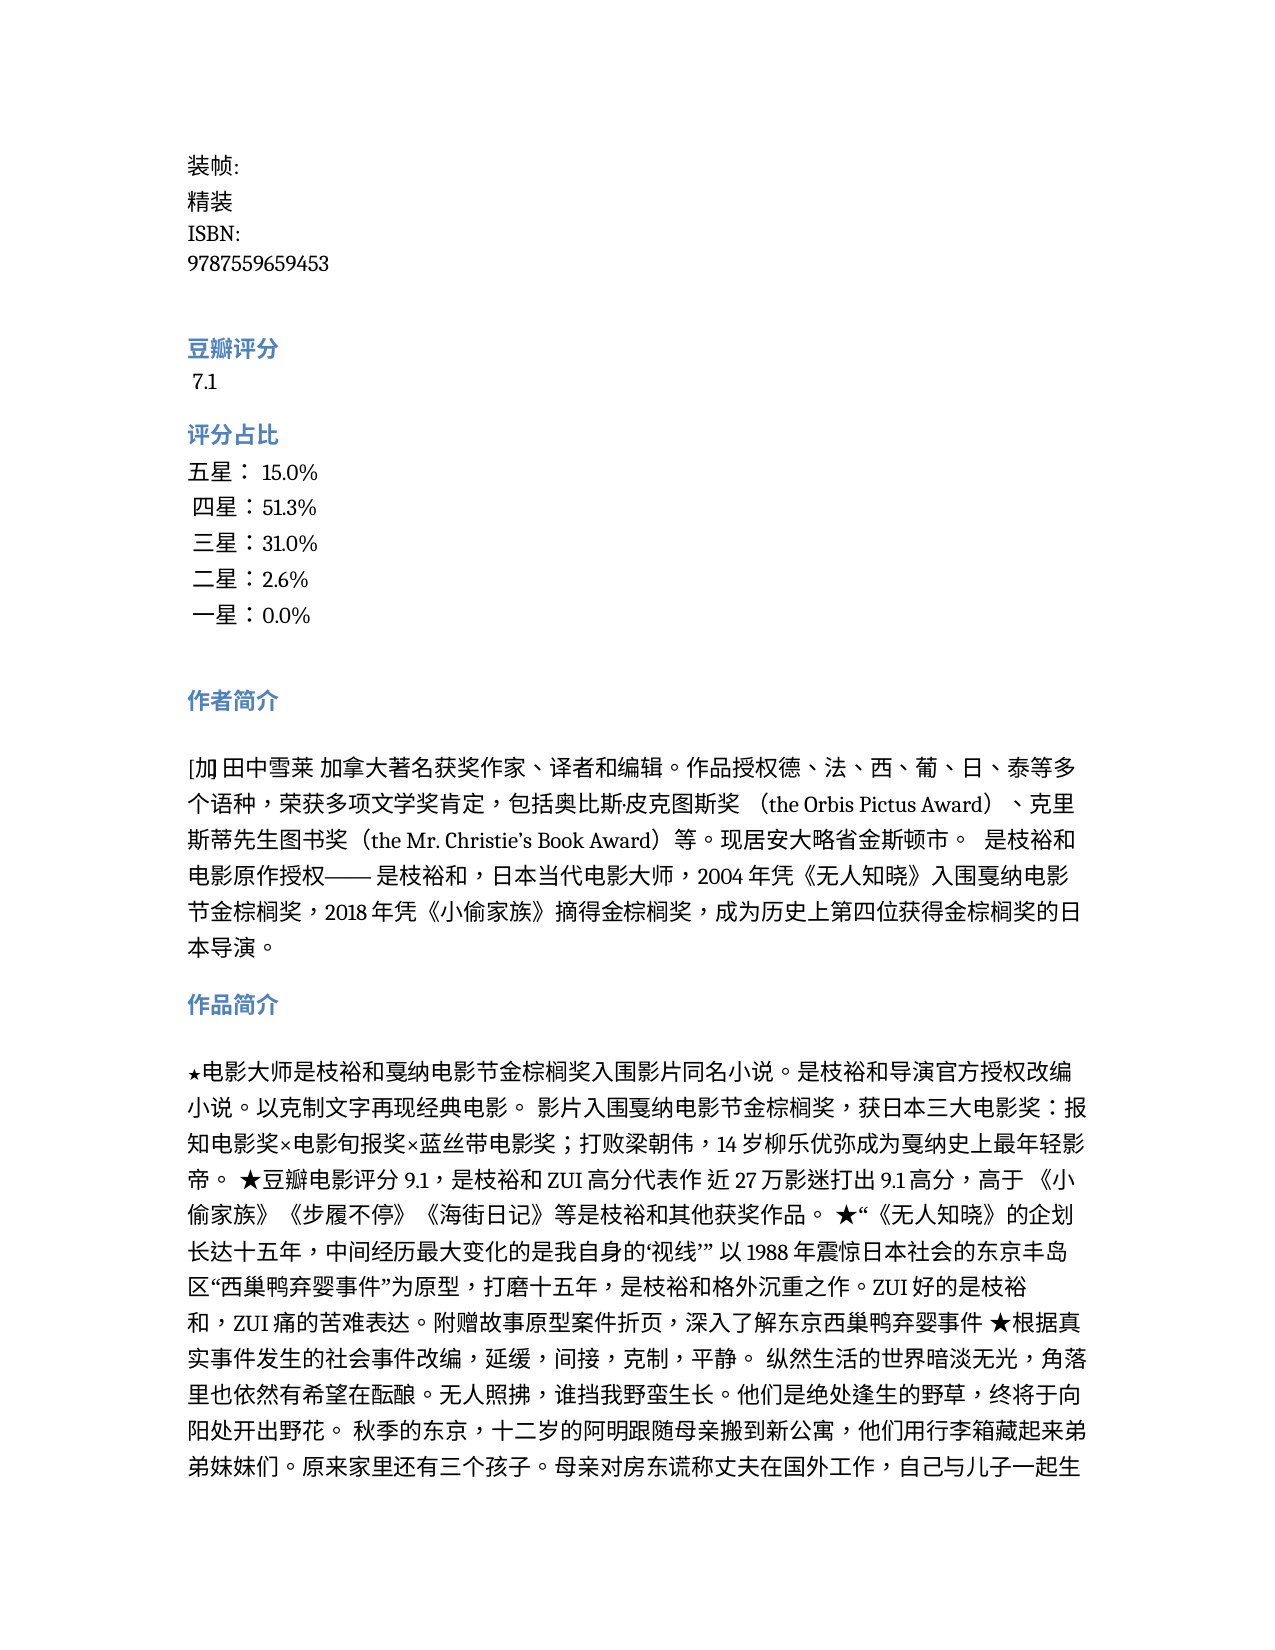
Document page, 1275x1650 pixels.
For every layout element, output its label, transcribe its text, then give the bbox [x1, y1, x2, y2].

text 五星： 15.0% 四星： 51.3% 三星： 31.0% 二星： 2.6% 一星： 0.0% [187, 455, 1087, 661]
text 7.1 [187, 368, 1087, 395]
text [187, 150, 1087, 308]
text [加] 田中雪莱 加拿大著名获奖作家、译者和编辑。作品授权德、法、西、葡、日、泰等多个语种，荣获多项文学奖肯定，包括奥比斯·皮克图斯奖 （the Orbis Pictus Award）、克里斯蒂先生图书奖（the Mr. Christie’s Book Award）等。现居安大略省金斯顿市。 是枝裕和 电影原作授权—— 是枝裕和，日本当代电影大师，2004年凭《无人知晓》入围戛纳电影节金棕榈奖，2018年凭《小偷家族》摘得金棕榈奖，成为历史上第四位获得金棕榈奖的日本导演。 [187, 721, 1087, 963]
subtitle 作者简介 [187, 685, 1087, 717]
subtitle 作品简介 [187, 989, 1087, 1020]
subtitle 评分占比 [187, 419, 1087, 451]
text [187, 1025, 1087, 1482]
subtitle 豆瓣评分 [187, 332, 1087, 364]
